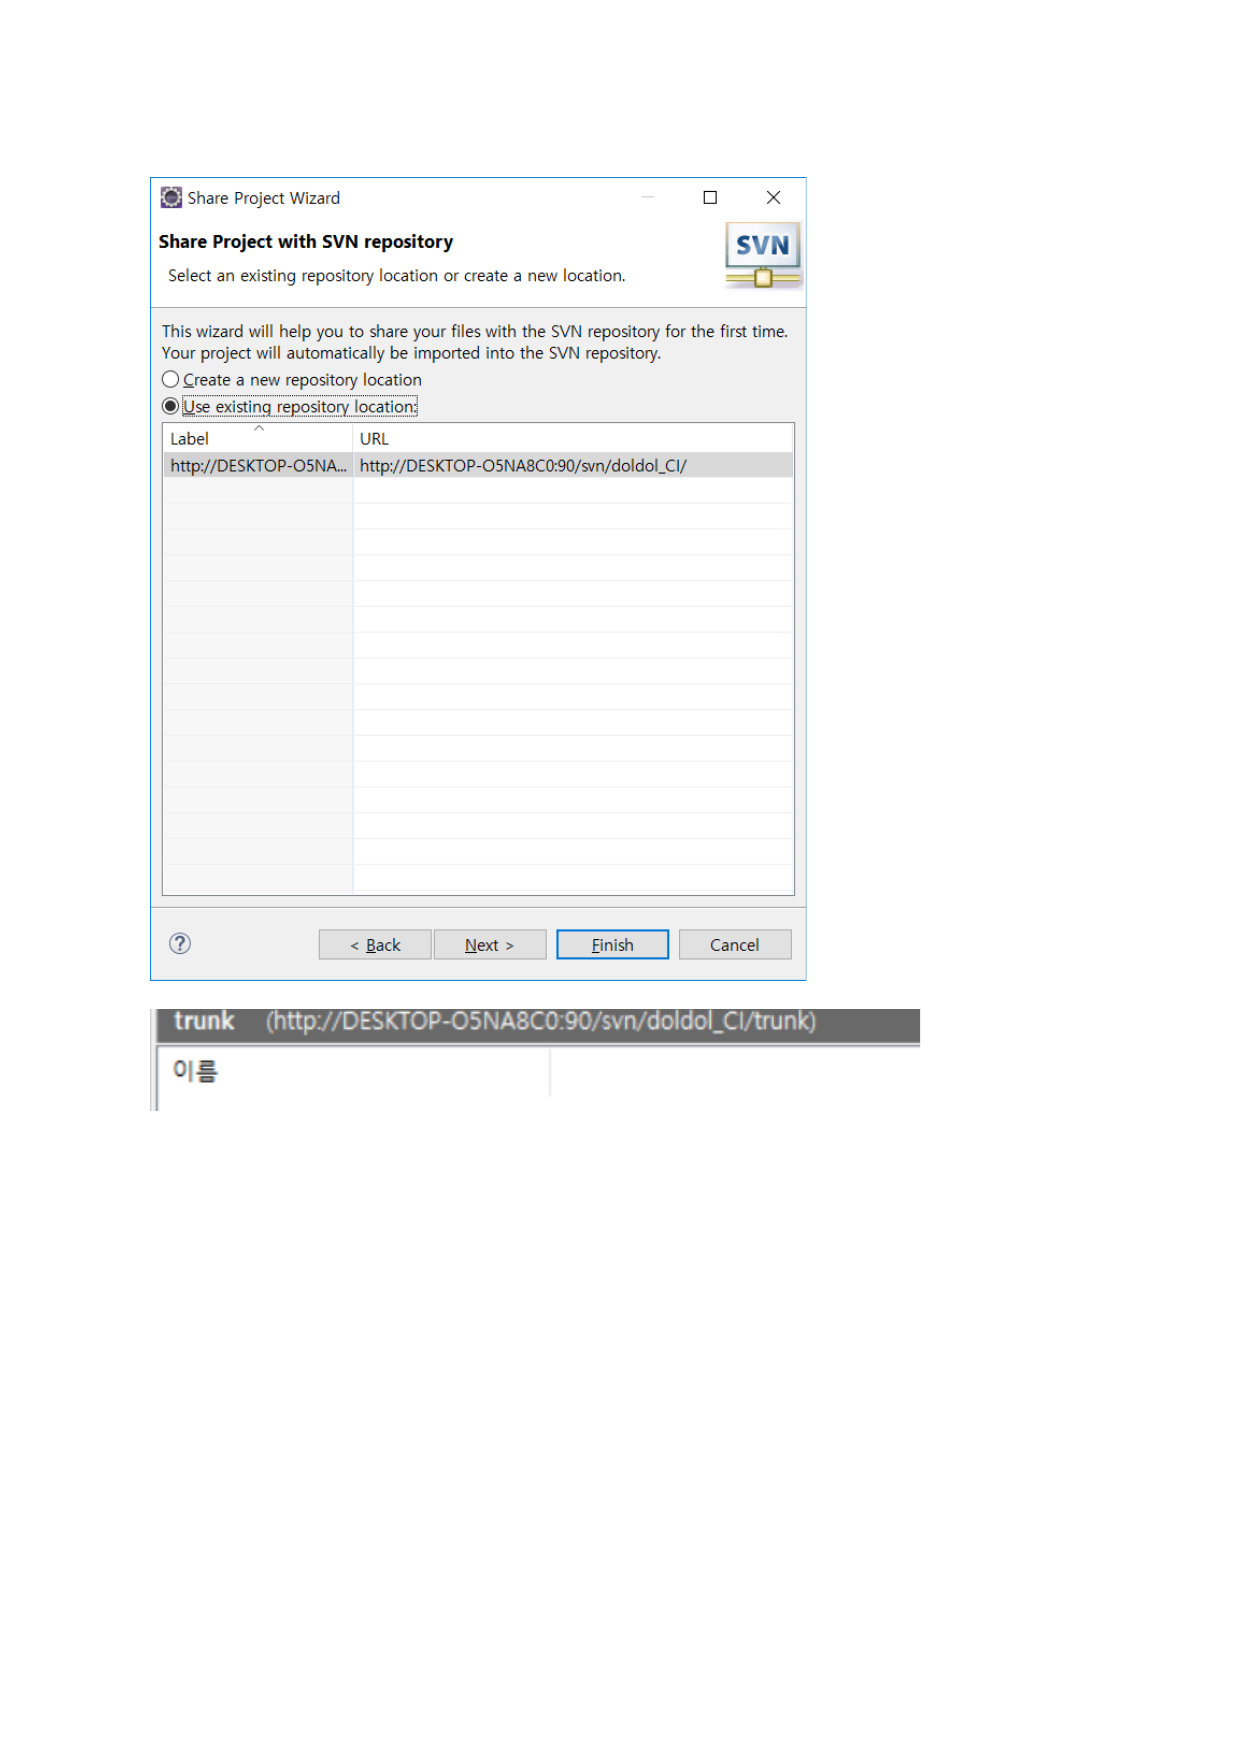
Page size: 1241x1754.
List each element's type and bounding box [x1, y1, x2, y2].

picture [150, 177, 807, 981]
picture [150, 1009, 921, 1111]
